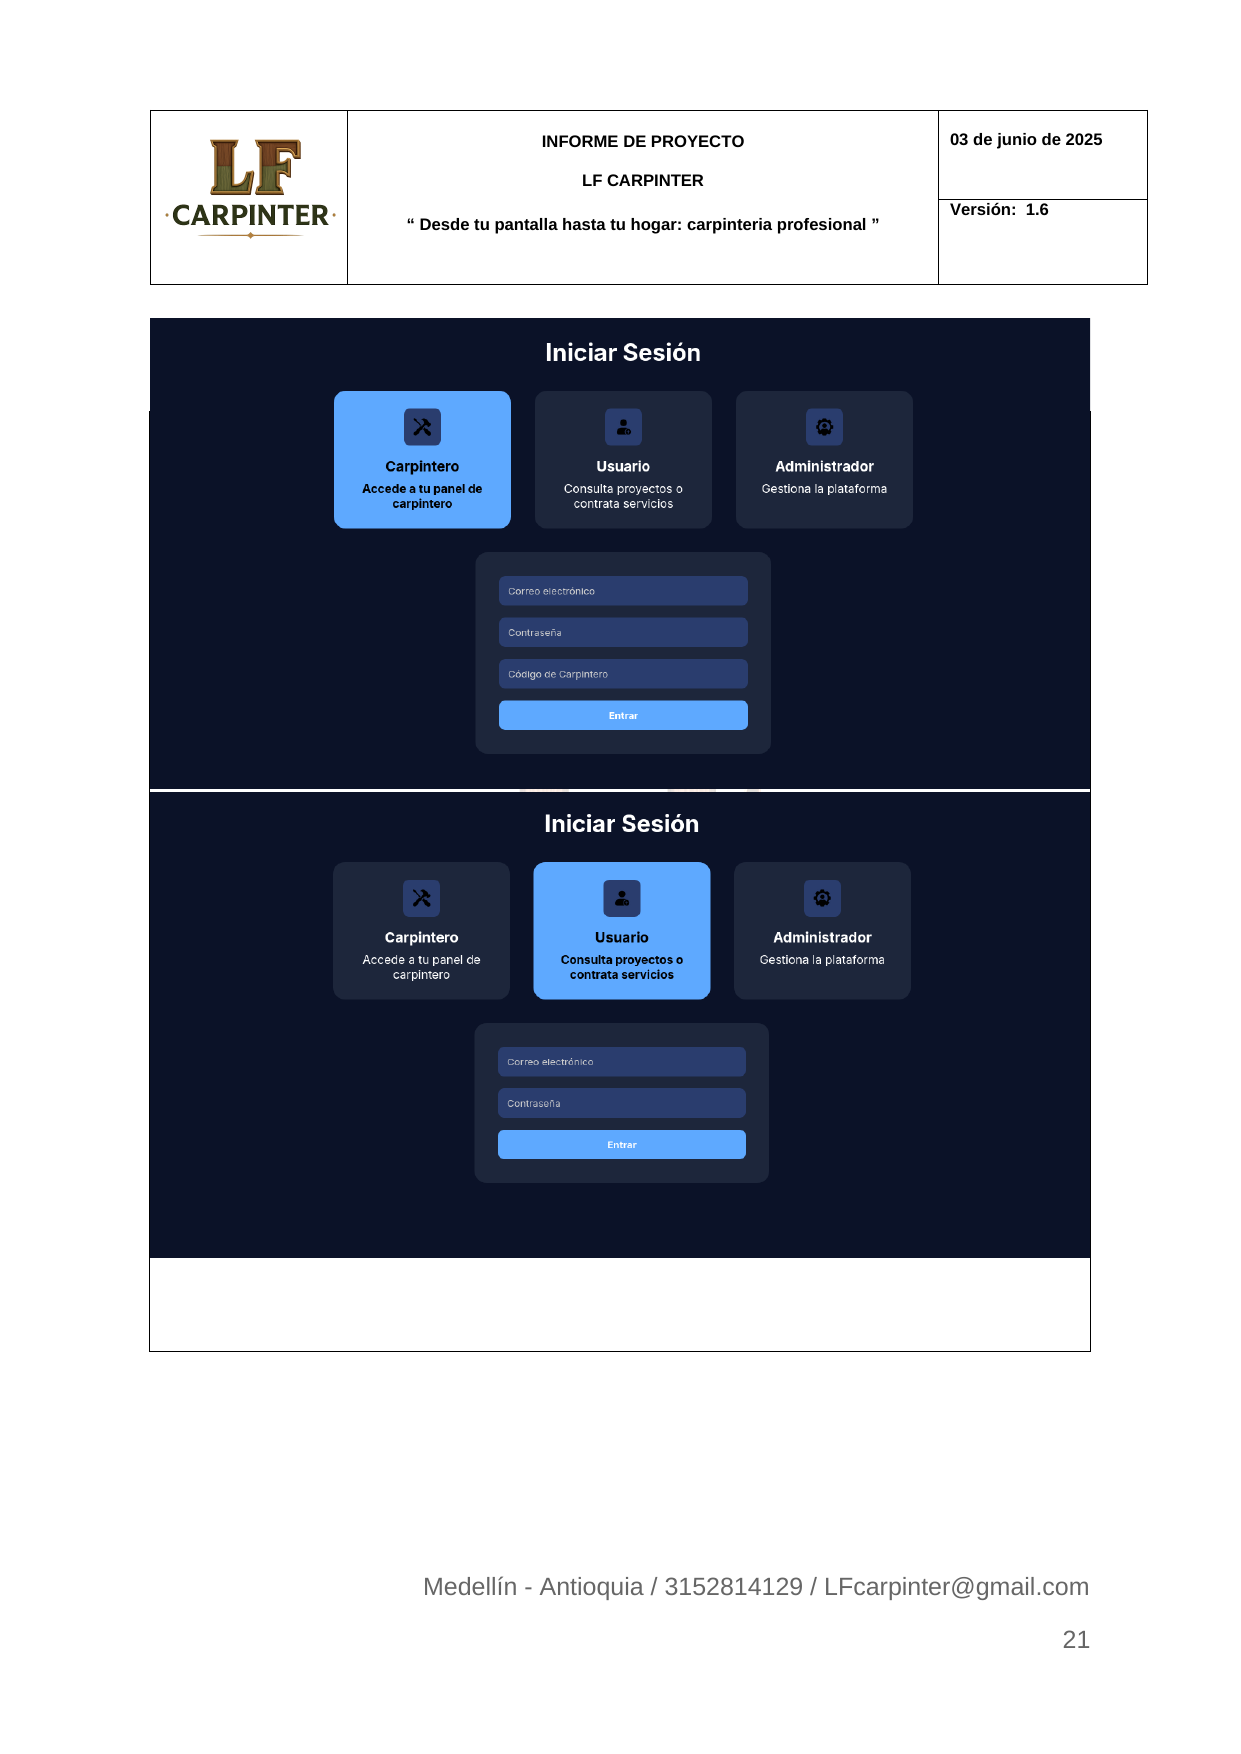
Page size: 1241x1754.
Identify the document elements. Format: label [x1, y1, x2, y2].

picture [161, 114, 344, 268]
picture [150, 318, 1091, 789]
picture [150, 792, 1091, 1258]
